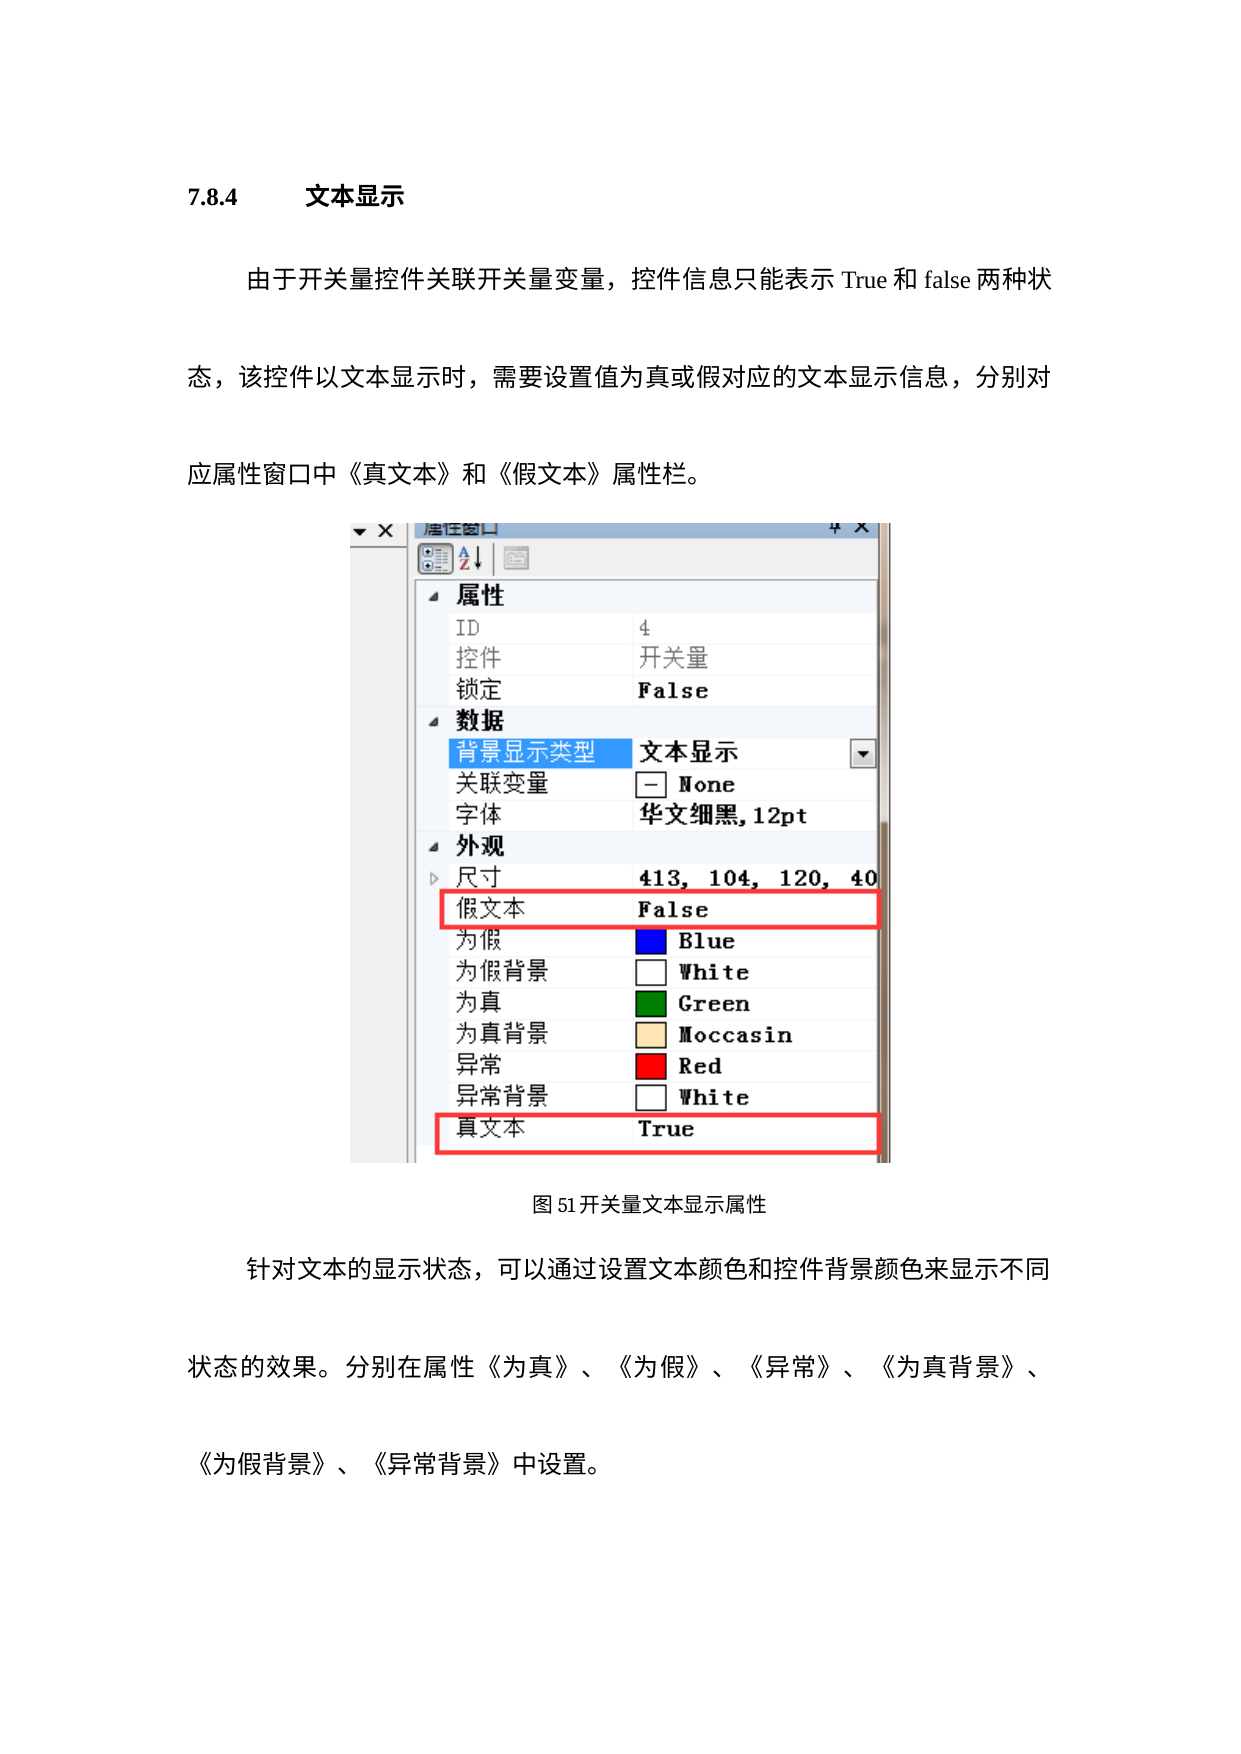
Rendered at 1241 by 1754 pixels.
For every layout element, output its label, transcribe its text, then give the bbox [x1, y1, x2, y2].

text 由于开关量控件关联开关量变量，控件信息只能表示True和false两种状态，该控件以文本显示时，需要设置值为真或假对应的文本显示信息，分别对应属性窗口中《真文本》和《假文本》属性栏。 [187, 245, 1053, 505]
subtitle 文本显示 [187, 162, 1053, 227]
text 针对文本的显示状态，可以通过设置文本颜色和控件背景颜色来显示不同状态的效果。分别在属性《为真》、《为假》、《异常》、《为真背景》、《为假背景》、《异常背景》中设置。 [187, 1235, 1053, 1495]
text 图 51 开关量文本显示属性 [187, 1188, 1053, 1220]
picture [350, 523, 891, 1163]
